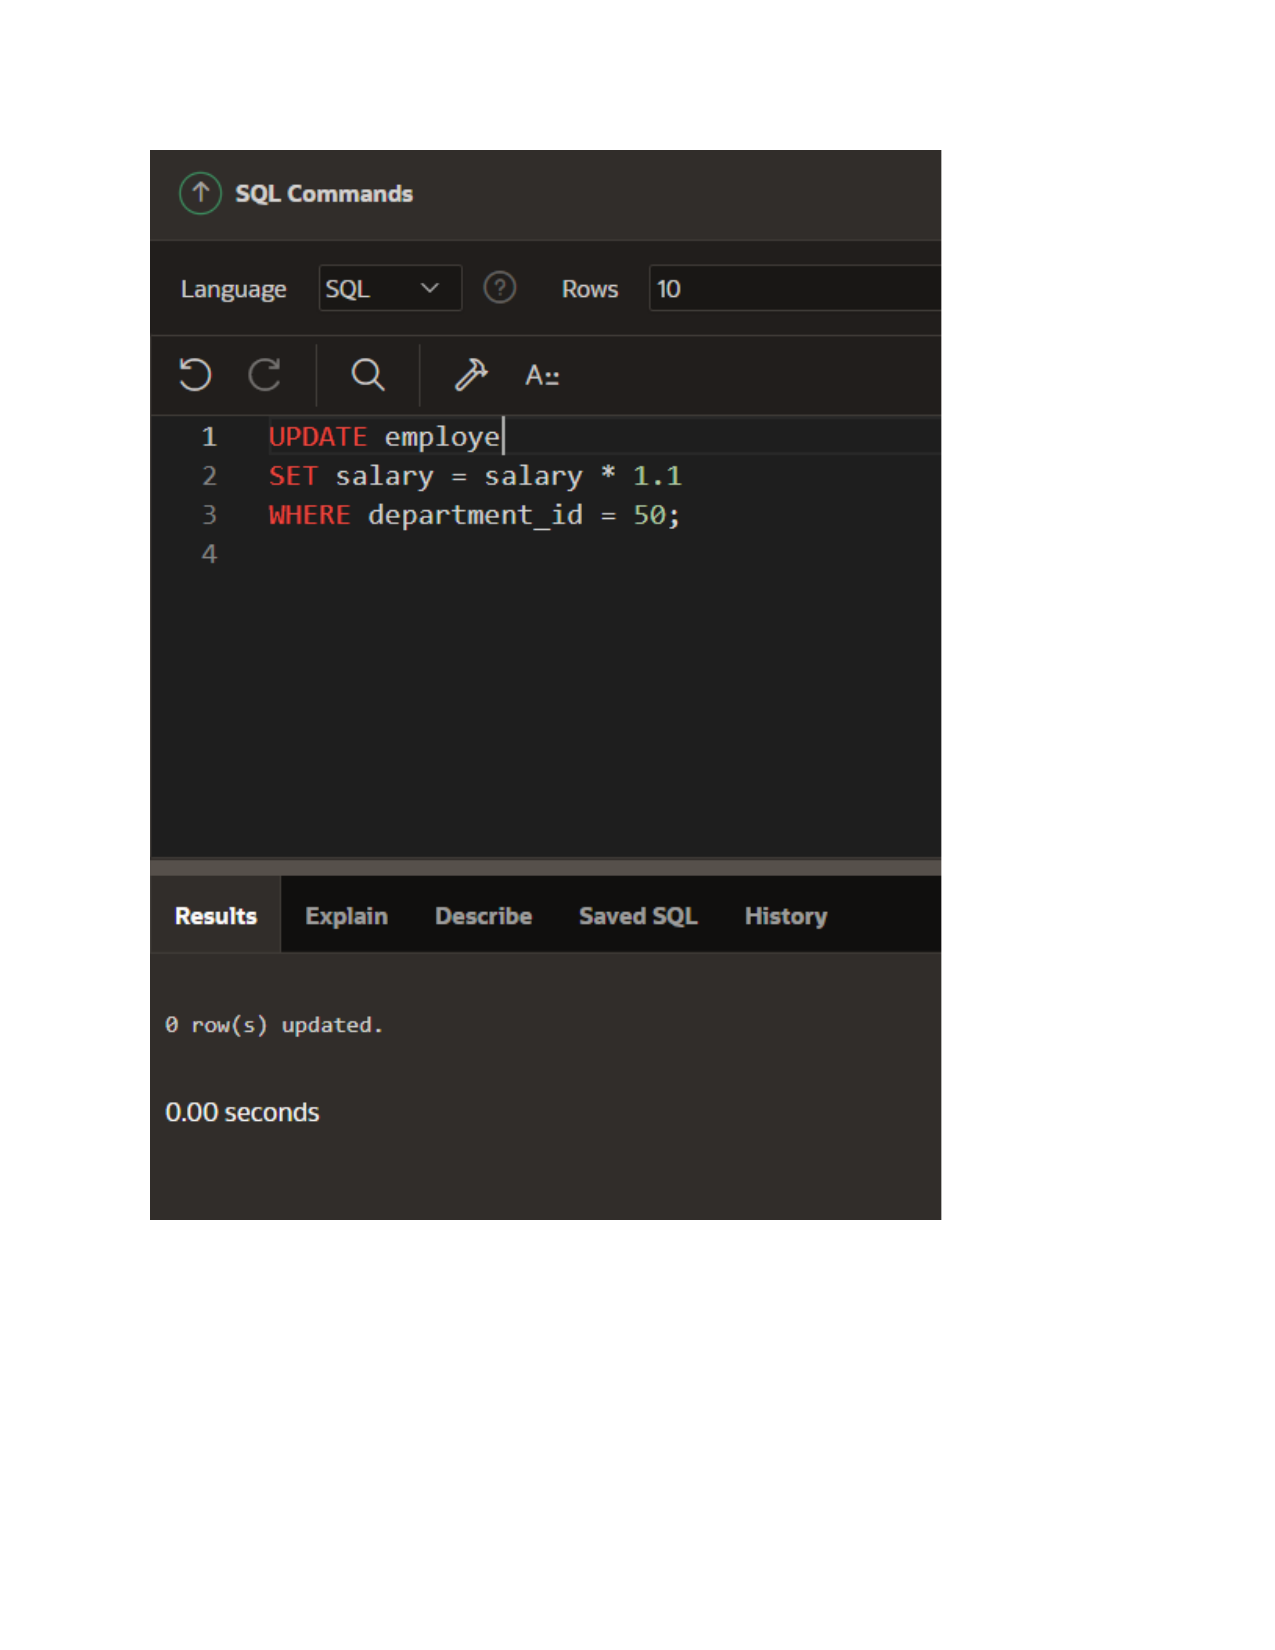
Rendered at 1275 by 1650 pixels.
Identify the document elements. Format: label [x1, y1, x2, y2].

picture [150, 150, 942, 1220]
